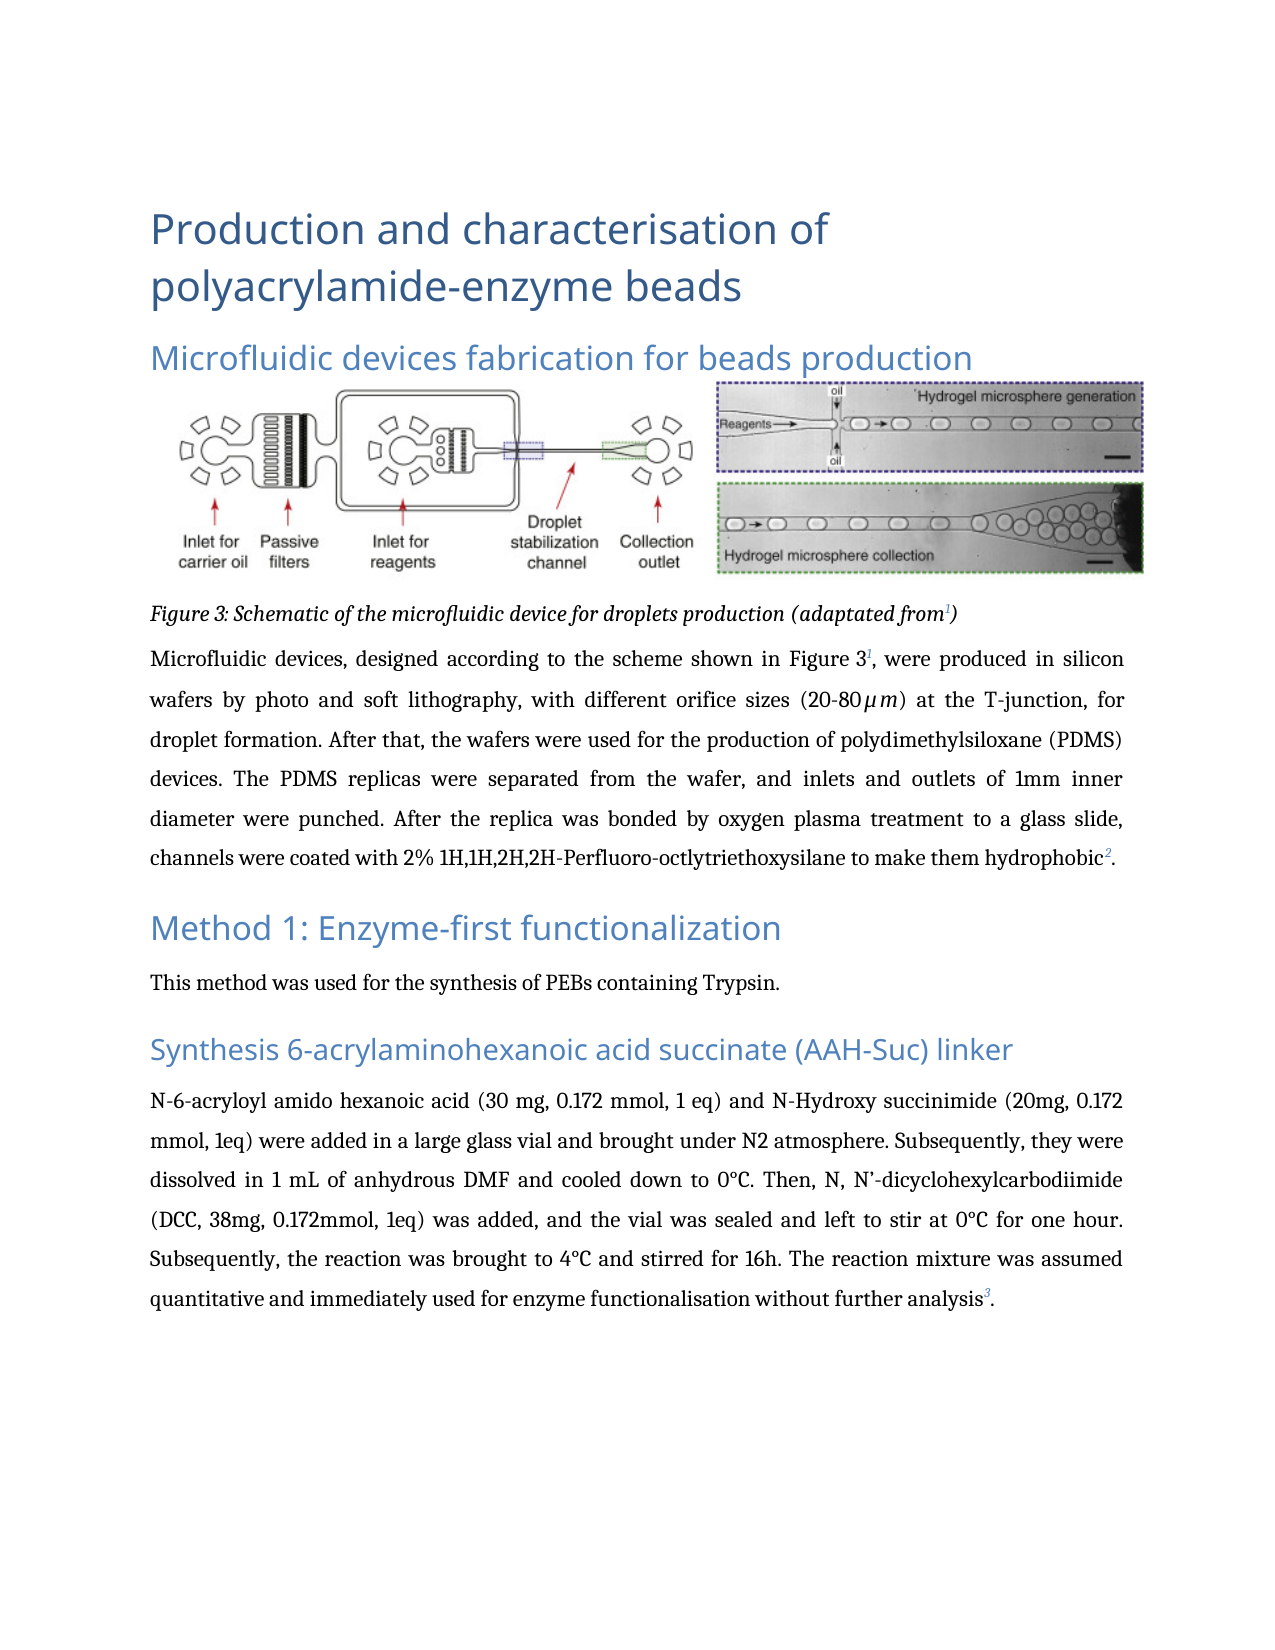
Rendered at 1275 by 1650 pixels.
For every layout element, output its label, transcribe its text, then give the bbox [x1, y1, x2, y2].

subtitle Production and characterisation of polyacrylamide-enzyme beads [150, 200, 1125, 313]
text Figure 3: Schematic of the microfluidic device for droplets production (adaptated from1) [150, 601, 1125, 627]
text Microfluidic devices, designed according to the scheme shown in Figure 31, were produced in silicon wafers by photo and soft lithography, with different orifice sizes (20-80) at the T-junction, for droplet formation. After that, the wafers were used for the production of polydimethylsiloxane (PDMS) devices. The PDMS replicas were separated from the wafer, and inlets and outlets of 1mm inner diameter were punched. After the replica was bonded by oxygen plasma treatment to a glass slide, channels were coated with 2% 1H,1H,2H,2H-Perfluoro-octlytriethoxysilane to make them hydrophobic2. [150, 646, 1125, 871]
picture [168, 379, 1144, 581]
text N-6-acryloyl amido hexanoic acid (30 mg, 0.172 mmol, 1 eq) and N-Hydroxy succinimide (20mg, 0.172 mmol, 1eq) were added in a large glass vial and brought under N2 atmosphere. Subsequently, they were dissolved in 1 mL of anhydrous DMF and cooled down to 0°C. Then, N, N’-dicyclohexylcarbodiimide (DCC, 38mg, 0.172mmol, 1eq) was added, and the vial was sealed and left to stir at 0°C for one hour. Subsequently, the reaction was brought to 4°C and stirred for 16h. The reaction mixture was assumed quantitative and immediately used for enzyme functionalisation without further analysis3. [150, 1088, 1125, 1312]
subtitle Synthesis 6-acrylaminohexanoic acid succinate (AAH-Suc) linker [150, 1030, 1125, 1069]
subtitle Microfluidic devices fabrication for beads production [150, 334, 1125, 380]
text This method was used for the synthesis of PEBs containing Trypsin. [150, 969, 1125, 996]
subtitle Method 1: Enzyme-first functionalization [150, 905, 1125, 951]
